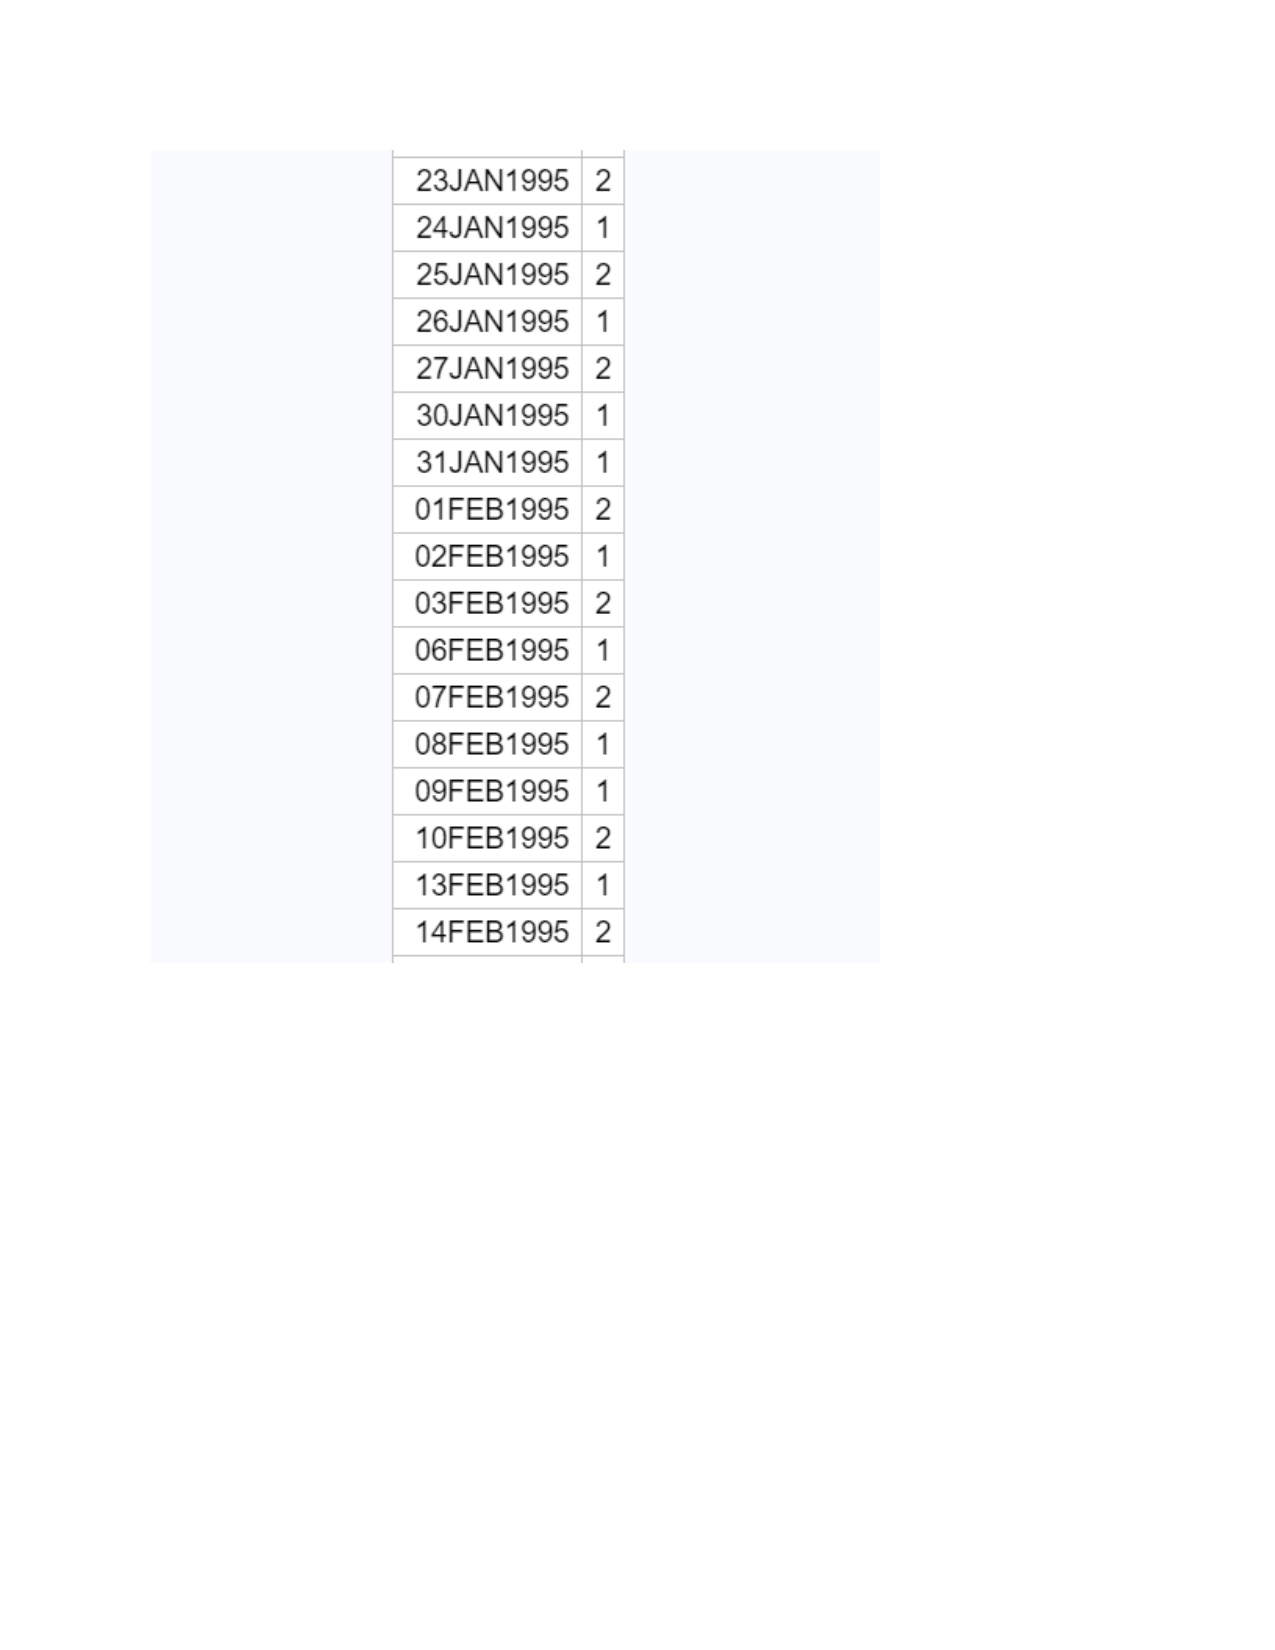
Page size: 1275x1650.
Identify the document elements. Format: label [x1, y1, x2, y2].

picture [150, 150, 880, 963]
